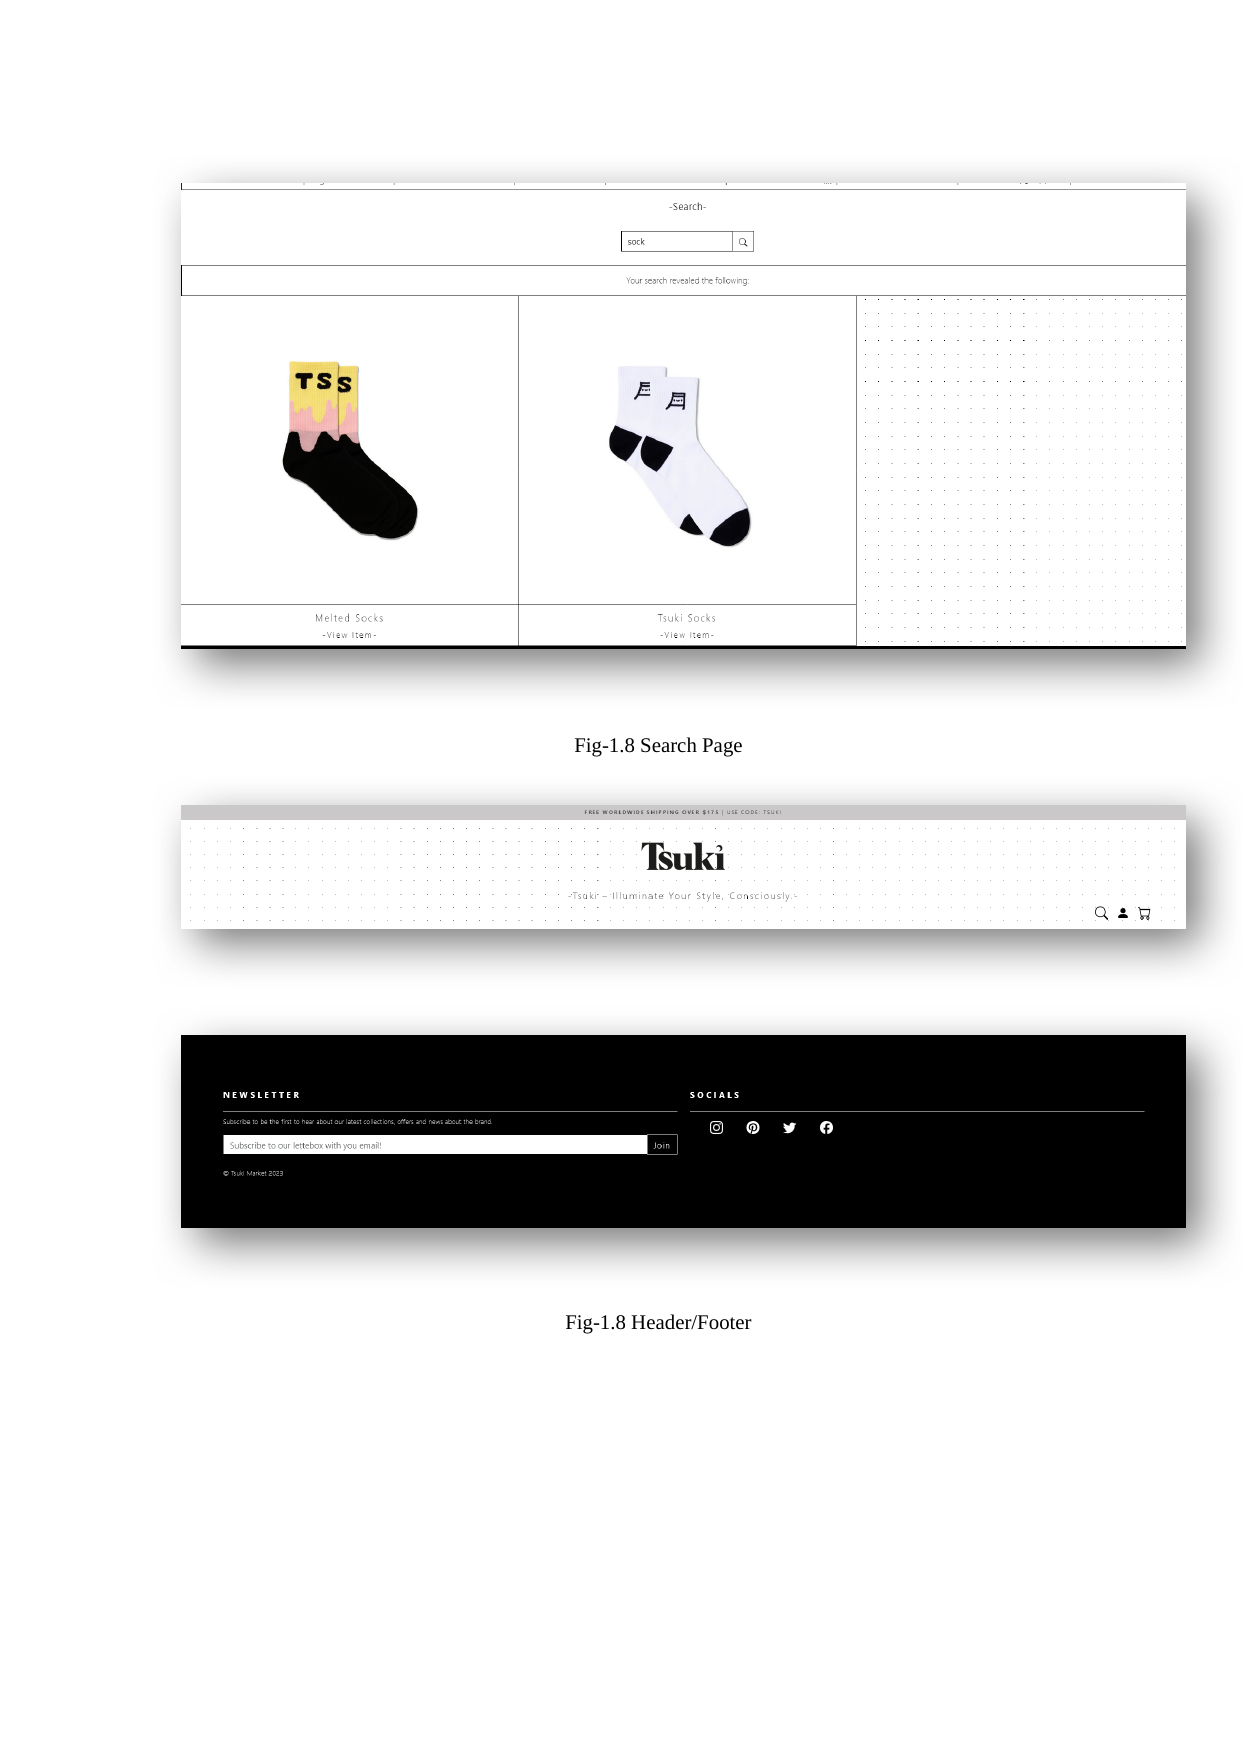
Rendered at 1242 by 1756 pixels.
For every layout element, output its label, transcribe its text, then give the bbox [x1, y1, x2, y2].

text Fig-1.8 Header/Footer [156, 1310, 1160, 1334]
picture [181, 1035, 1186, 1228]
picture [181, 183, 1186, 649]
picture [181, 805, 1186, 929]
text Fig-1.8 Search Page [156, 732, 1160, 757]
